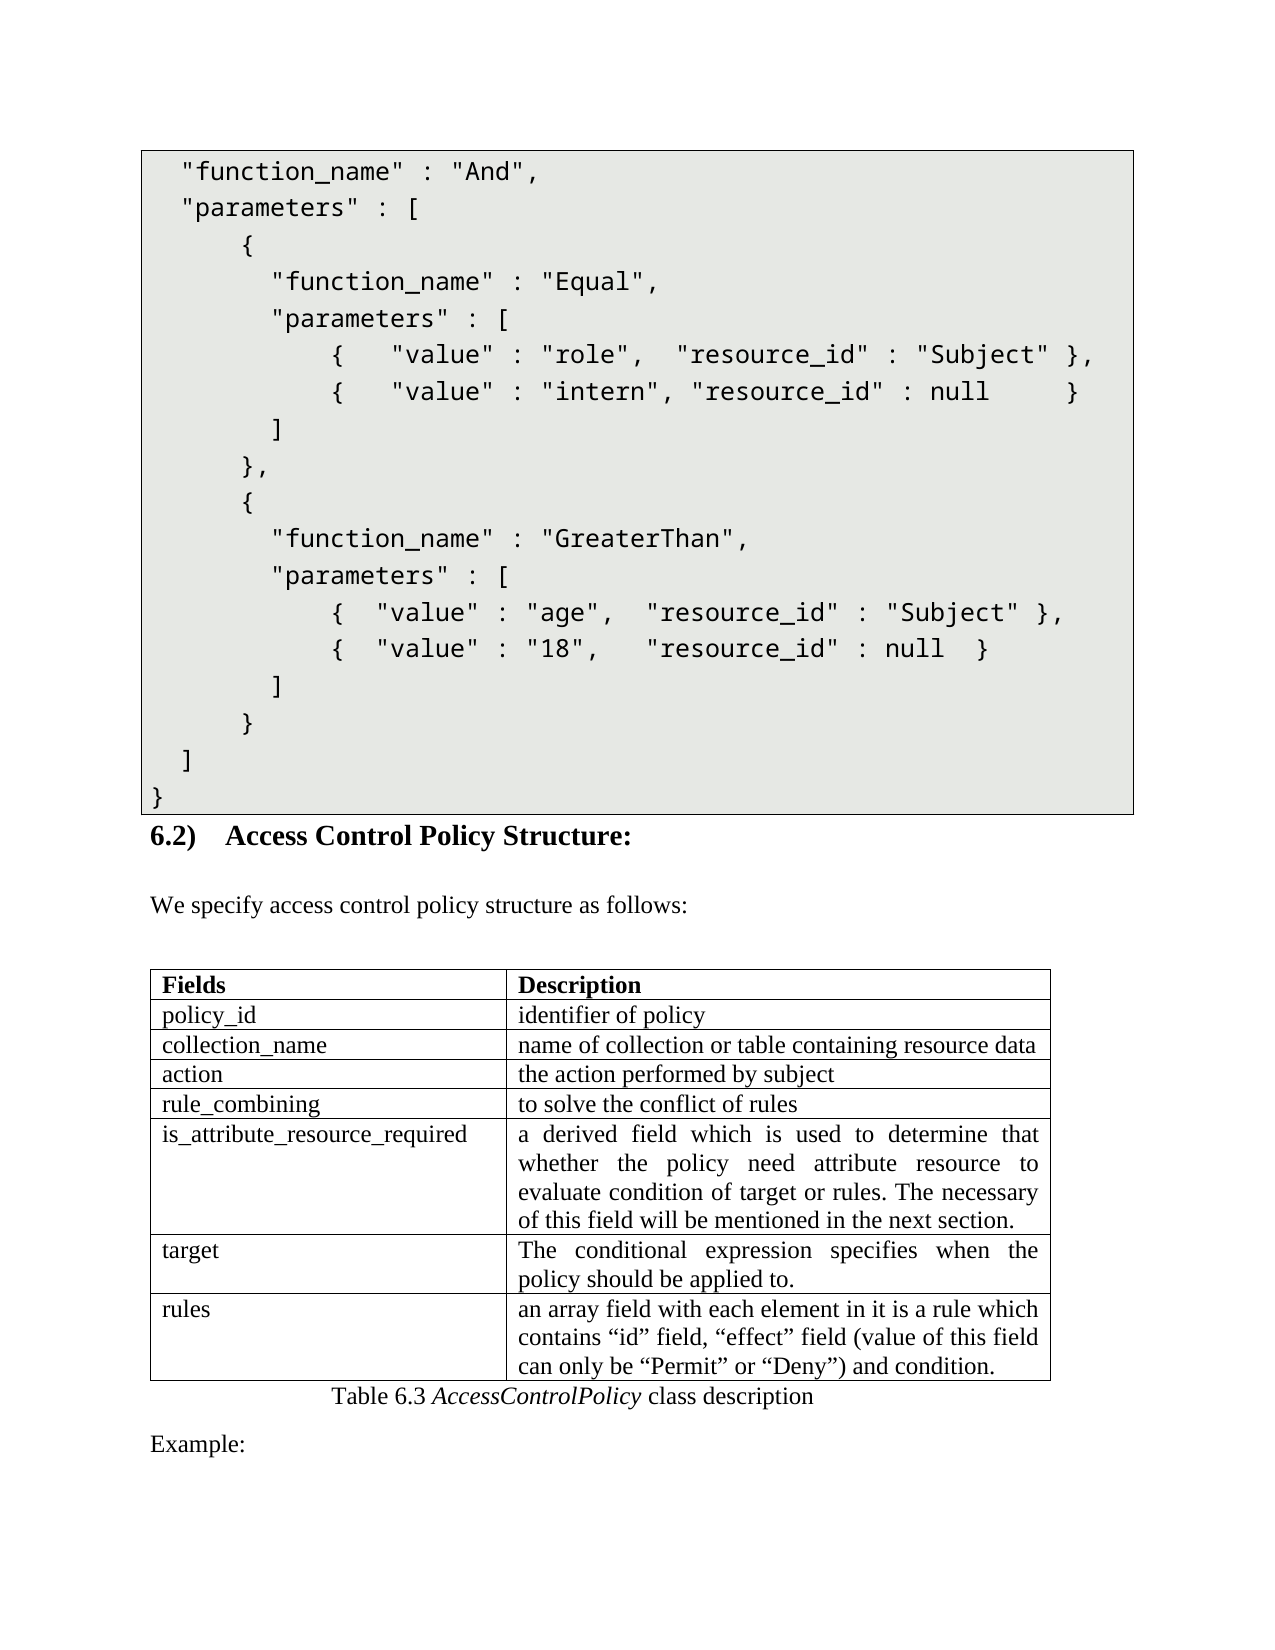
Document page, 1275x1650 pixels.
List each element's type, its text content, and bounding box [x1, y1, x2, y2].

list { [142, 481, 1133, 518]
list We specify access control policy structure as follows: [150, 890, 1125, 919]
list } [142, 702, 1133, 738]
table_cell identifier of policy [507, 1000, 1050, 1029]
list { "value" : "18", "resource_id" : null } [142, 628, 1133, 665]
table_cell is_attribute_resource_required [151, 1119, 506, 1234]
table_cell rule_combining [151, 1089, 506, 1118]
list } [142, 775, 1133, 814]
list { "value" : "intern", "resource_id" : null } [142, 371, 1133, 407]
list }, [142, 444, 1133, 481]
list ] [142, 407, 1133, 444]
list Access Control Policy Structure: [150, 818, 1125, 852]
list "parameters" : [ [142, 187, 1133, 223]
table_cell rules [151, 1294, 506, 1380]
list ] [142, 738, 1133, 775]
list { "value" : "role", "resource_id" : "Subject" }, [142, 334, 1133, 371]
table_header Description [507, 970, 1050, 999]
list { "value" : "age", "resource_id" : "Subject" }, [142, 591, 1133, 628]
list "function_name" : "GreaterThan", [142, 518, 1133, 554]
table_cell an array field with each element in it is a rule which contains “id” field, “effect” field (value of this field can only be “Permit” or “Deny”) and condition. [507, 1294, 1050, 1380]
list "parameters" : [ [142, 554, 1133, 591]
list "function_name" : "And", [142, 151, 1133, 187]
table_cell name of collection or table containing resource data [507, 1030, 1050, 1058]
table_cell the action performed by subject [507, 1060, 1050, 1088]
table_cell policy_id [151, 1000, 506, 1029]
table_cell a derived field which is used to determine that whether the policy need attribute resource to evaluate condition of target or rules. The necessary of this field will be mentioned in the next section. [507, 1119, 1050, 1234]
list { [142, 223, 1133, 260]
table_cell to solve the conflict of rules [507, 1089, 1050, 1118]
text Table 6.3 AccessControlPolicy class description [150, 1381, 1125, 1410]
table_cell target [151, 1235, 506, 1293]
list ] [142, 665, 1133, 702]
list "parameters" : [ [142, 297, 1133, 334]
table_cell The conditional expression specifies when the policy should be applied to. [507, 1235, 1050, 1293]
table_header Fields [151, 970, 506, 999]
table_cell collection_name [151, 1030, 506, 1058]
list "function_name" : "Equal", [142, 260, 1133, 297]
text Example: [150, 1429, 1125, 1457]
table_cell action [151, 1060, 506, 1088]
